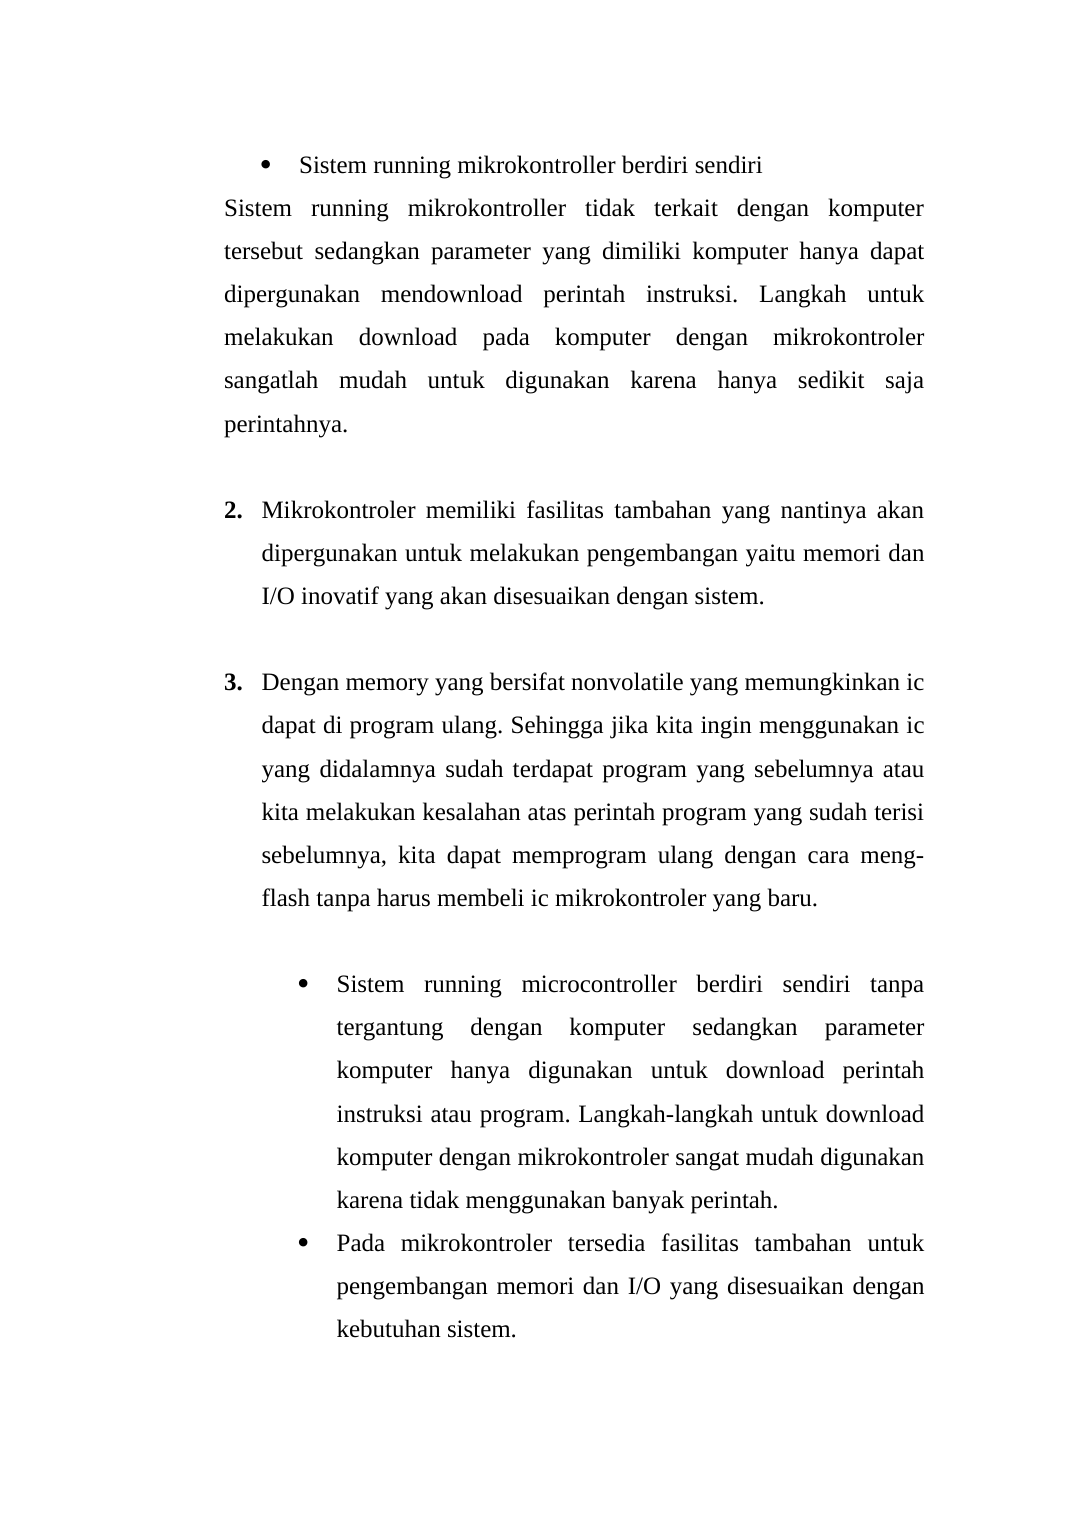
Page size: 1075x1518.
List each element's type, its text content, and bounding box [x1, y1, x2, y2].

list Mikrokontroler memiliki fasilitas tambahan yang nantinya akan dipergunakan untuk melakukan pengembangan yaitu memori dan I/O inovatif yang akan disesuaikan dengan sistem. [224, 495, 925, 610]
list Sistem running microcontroller berdiri sendiri tanpa tergantung dengan komputer sedangkan parameter komputer hanya digunakan untuk download perintah instruksi atau program. Langkah-langkah untuk download komputer dengan mikrokontroler sangat mudah digunakan karena tidak menggunakan banyak perintah. [299, 969, 925, 1214]
list Pada mikrokontroler tersedia fasilitas tambahan untuk pengembangan memori dan I/O yang disesuaikan dengan kebutuhan sistem. [299, 1228, 925, 1343]
list Sistem running mikrokontroller berdiri sendiri [261, 150, 925, 179]
text Sistem running mikrokontroller tidak terkait dengan komputer tersebut sedangkan parameter yang dimiliki komputer hanya dapat dipergunakan mendownload perintah instruksi. Langkah untuk melakukan download pada komputer dengan mikrokontroler sangatlah mudah untuk digunakan karena hanya sedikit saja perintahnya. [224, 193, 925, 437]
list Dengan memory yang bersifat nonvolatile yang memungkinkan ic dapat di program ulang. Sehingga jika kita ingin menggunakan ic yang didalamnya sudah terdapat program yang sebelumnya atau kita melakukan kesalahan atas perintah program yang sudah terisi sebelumnya, kita dapat memprogram ulang dengan cara meng-flash tanpa harus membeli ic mikrokontroler yang baru. [224, 667, 925, 912]
